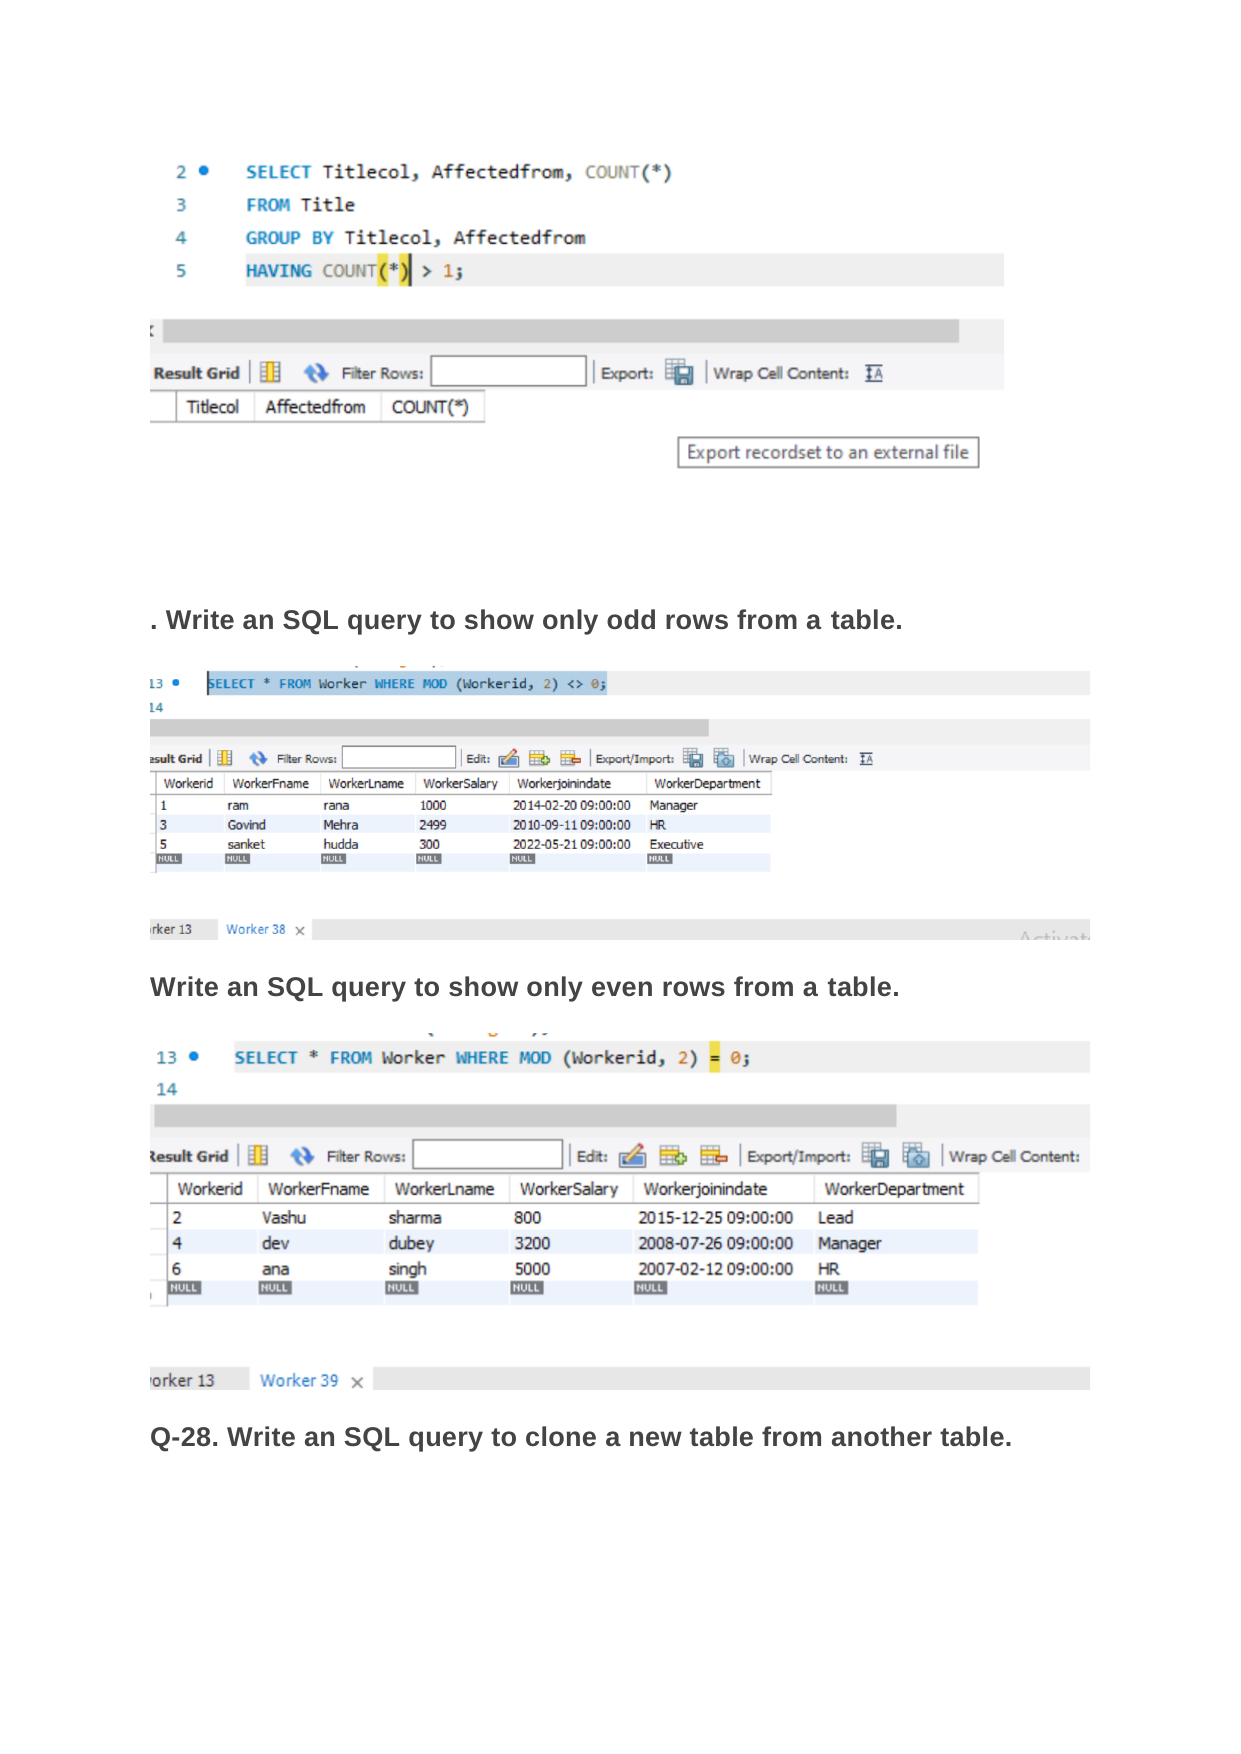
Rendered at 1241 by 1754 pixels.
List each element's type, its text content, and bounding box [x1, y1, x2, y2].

subtitle . Write an SQL query to show only odd rows from a table. [150, 604, 1090, 635]
picture [150, 150, 1005, 573]
subtitle Q-28. Write an SQL query to clone a new table from another table. [150, 1421, 1090, 1452]
subtitle Write an SQL query to show only even rows from a table. [150, 971, 1090, 1002]
picture [150, 666, 1091, 940]
picture [150, 1033, 1091, 1390]
